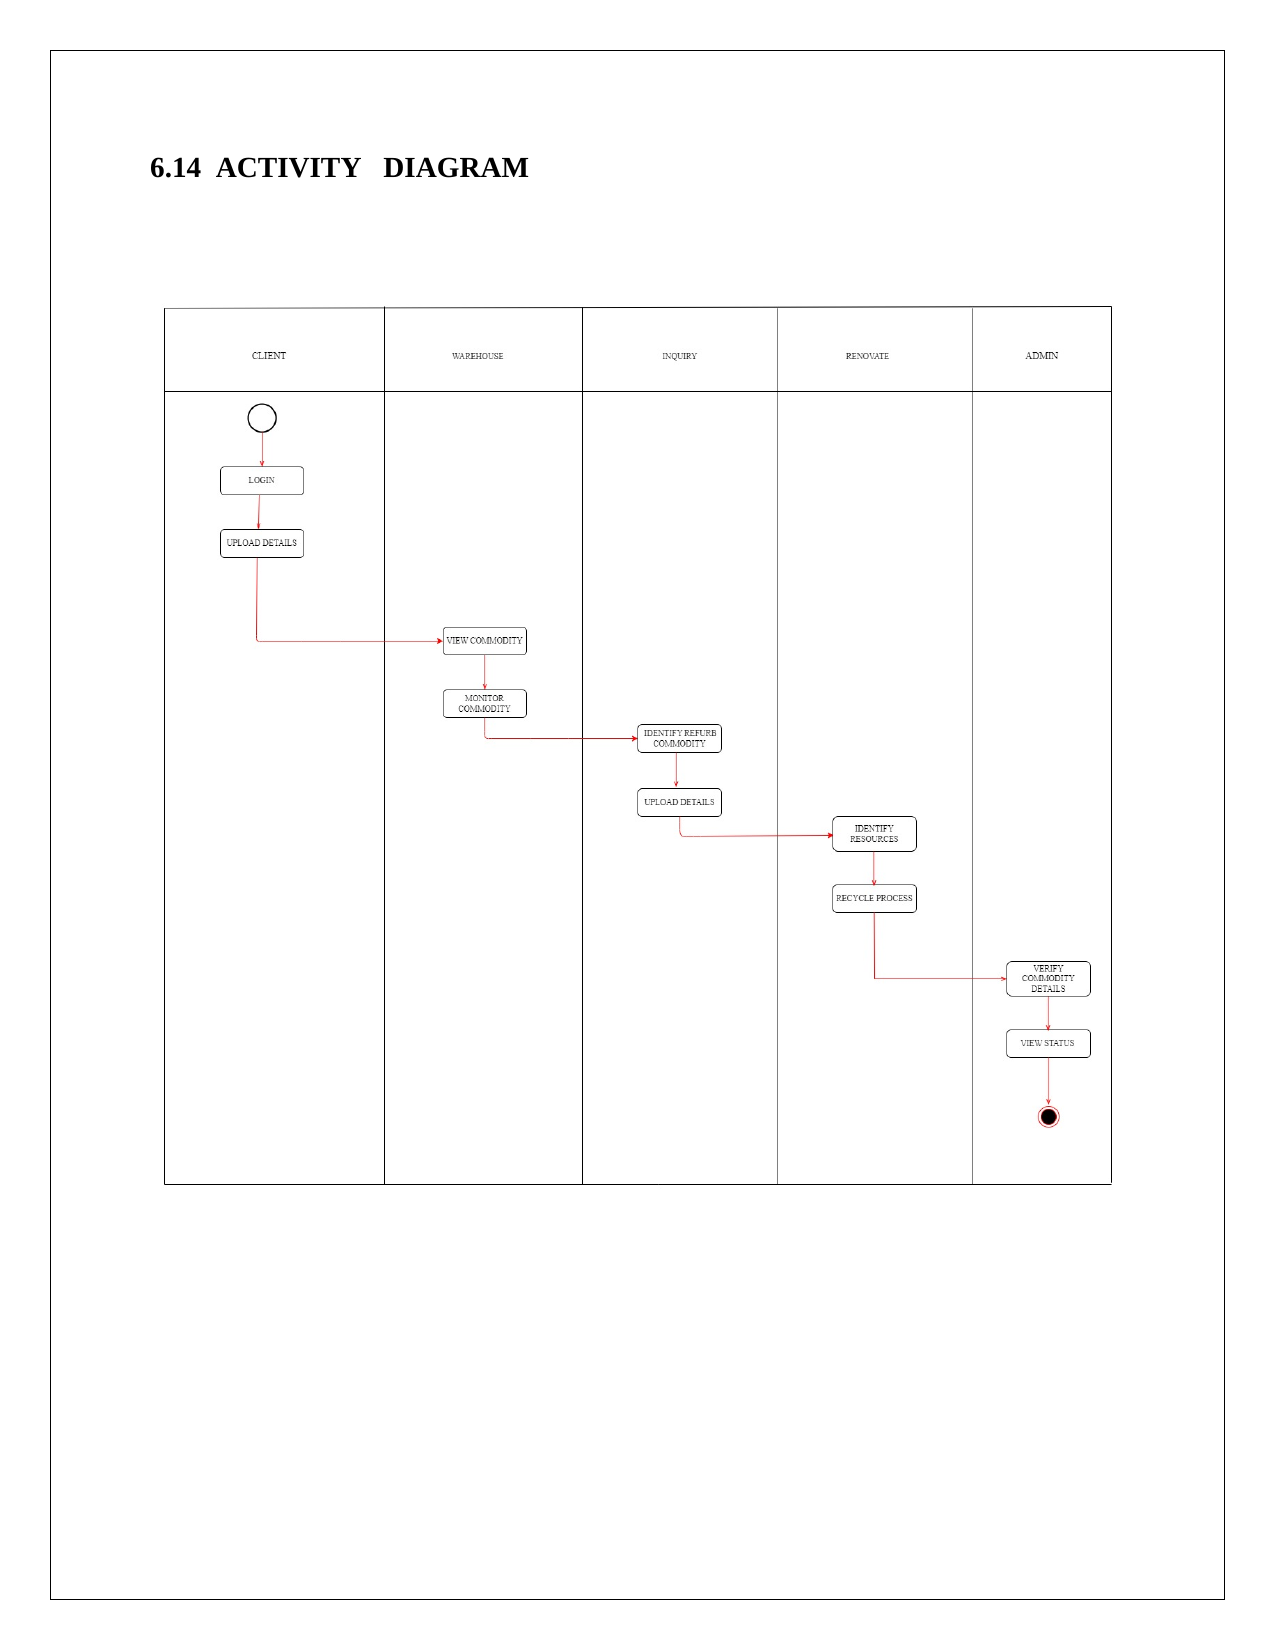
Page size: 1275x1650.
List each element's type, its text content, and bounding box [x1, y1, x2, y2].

picture [150, 292, 1125, 1199]
text 6.14 ACTIVITY DIAGRAM [150, 150, 1125, 183]
